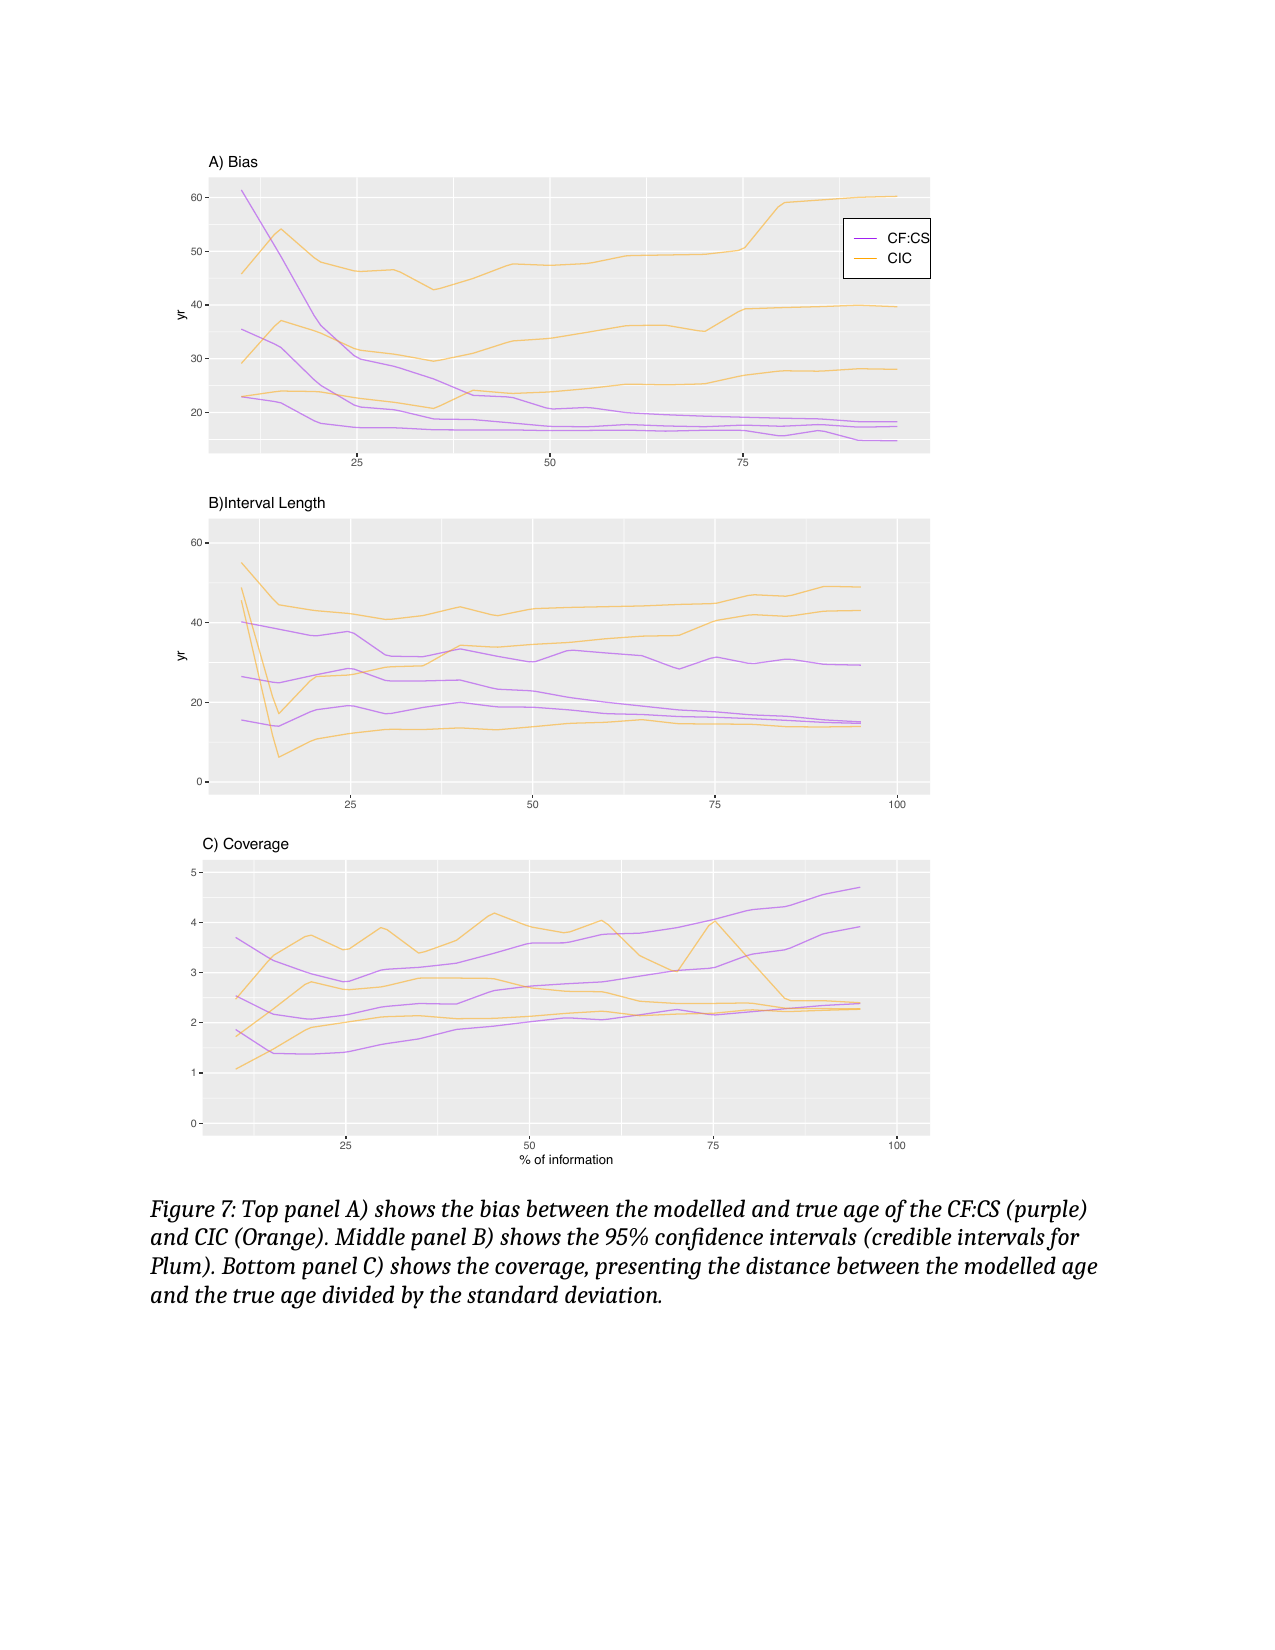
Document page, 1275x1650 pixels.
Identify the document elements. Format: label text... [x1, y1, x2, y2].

text Figure 7: Top panel A) shows the bias between the modelled and true age of the CF:CS (purple) and CIC (Orange). Middle panel B) shows the 95% confidence intervals (credible intervals for Plum). Bottom panel C) shows the coverage, presenting the distance between the modelled age and the true age divided by the standard deviation. [150, 1194, 1125, 1309]
